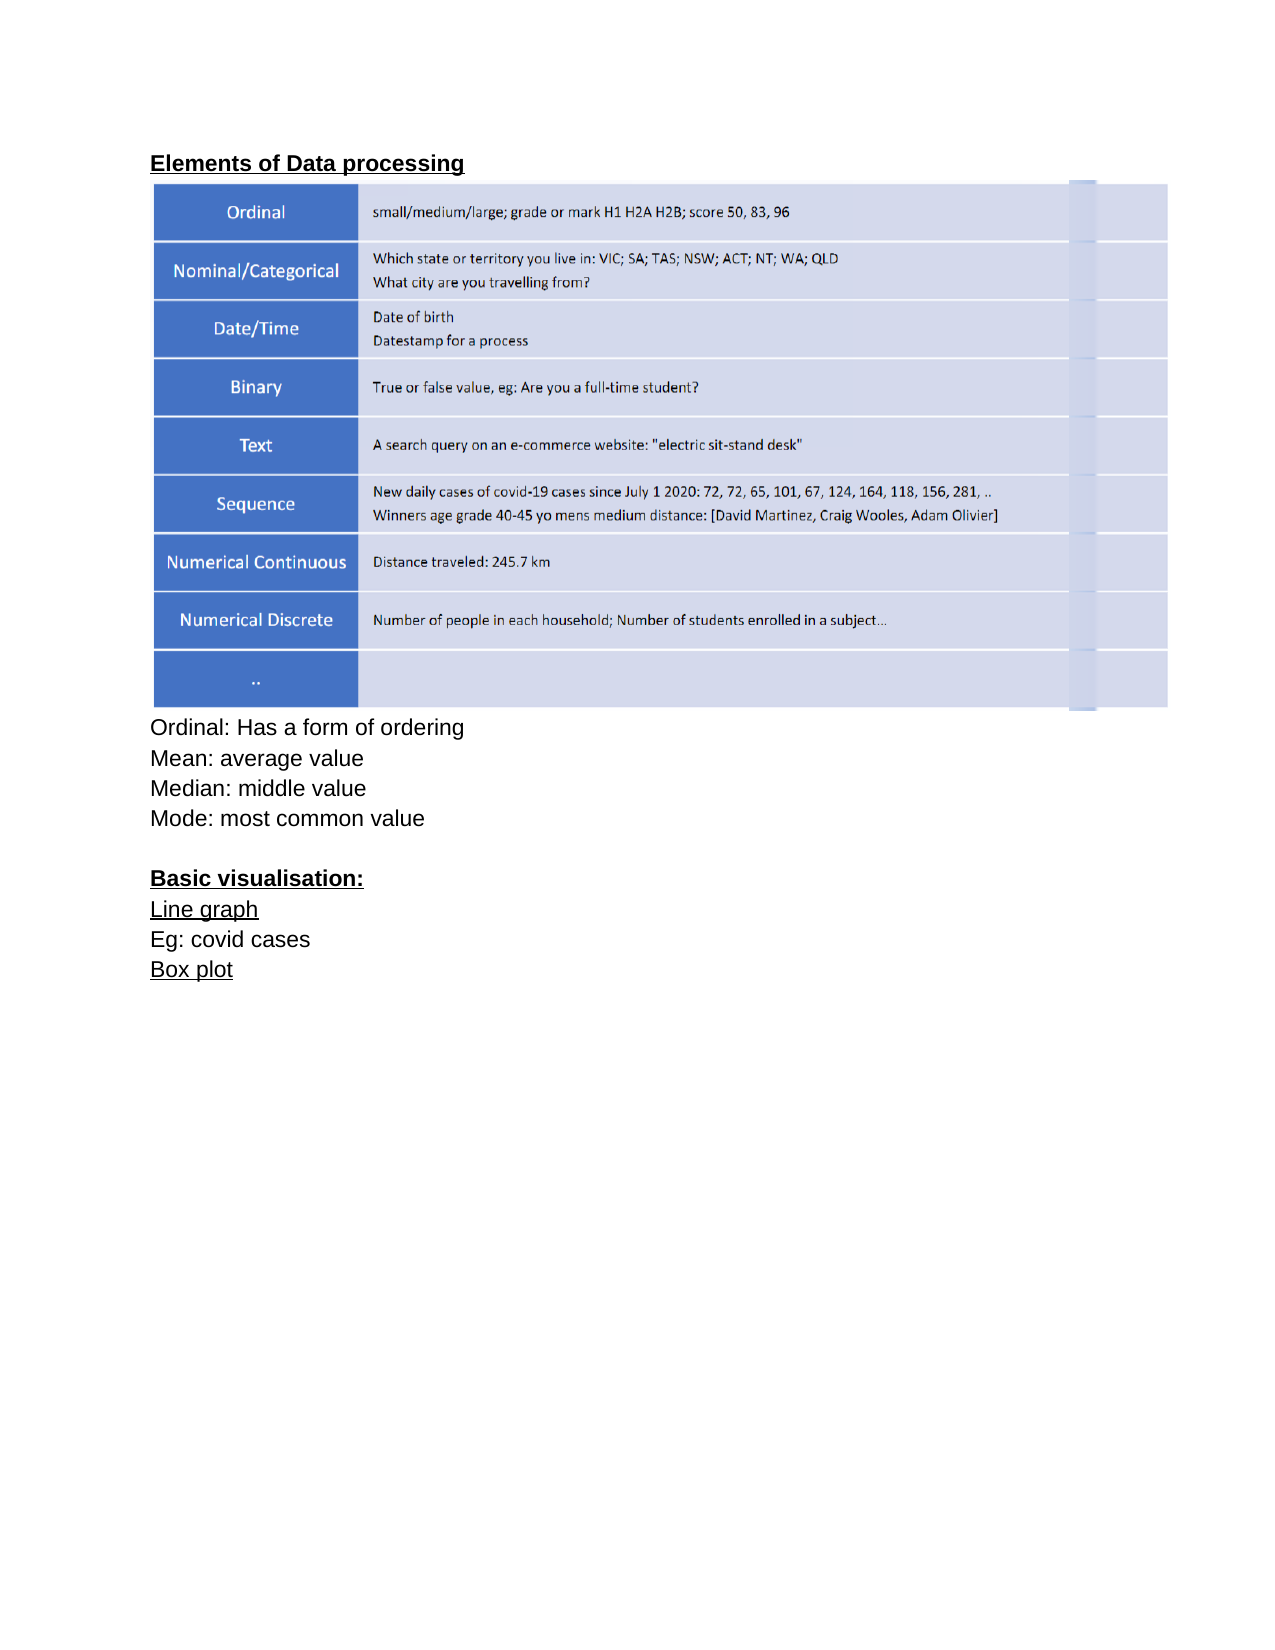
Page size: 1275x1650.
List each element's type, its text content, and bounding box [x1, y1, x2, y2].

text Mode: most common value [150, 805, 1125, 831]
text Ordinal: Has a form of ordering [150, 714, 1125, 741]
text Mean: average value [150, 744, 1125, 771]
text Box plot [150, 956, 1125, 982]
text Eg: covid cases [150, 926, 1125, 952]
text Median: middle value [150, 775, 1125, 801]
picture [150, 180, 1172, 711]
text Elements of Data processing [150, 150, 1125, 176]
text Line graph [150, 896, 1125, 922]
text Basic visualisation: [150, 865, 1125, 892]
